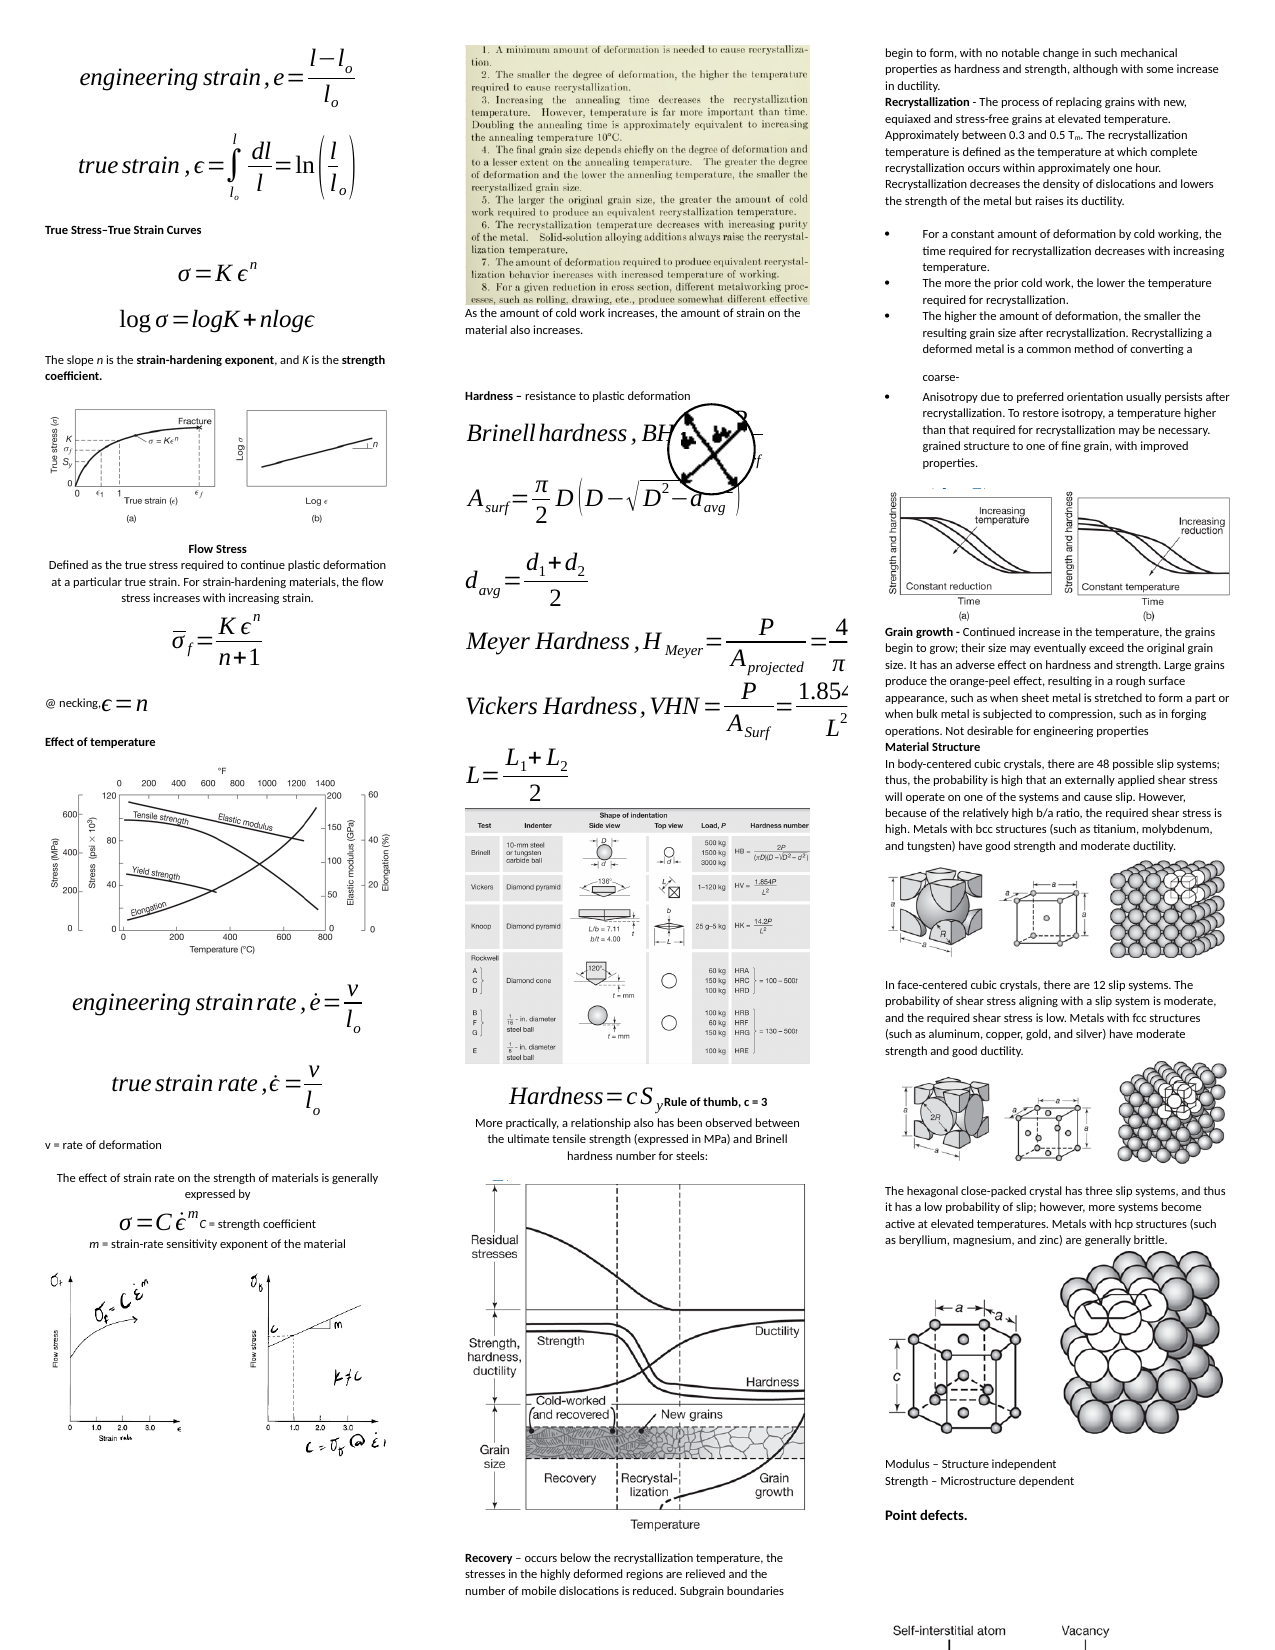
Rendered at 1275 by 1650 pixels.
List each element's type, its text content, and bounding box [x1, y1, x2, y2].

text v = rate of deformation [45, 1137, 390, 1152]
picture [45, 401, 390, 523]
picture [680, 412, 747, 488]
text Effect of temperature [45, 735, 390, 750]
picture [885, 488, 1230, 624]
text The slope n is the strain-hardening exponent, and K is the strength coefficient. [45, 352, 390, 384]
list Anisotropy due to preferred orientation usually persists after recrystallization. To restore isotropy, a temperature higher than that required for recrystallization may be necessary. grained structure to one of fine grain, with improved properties. [885, 389, 1230, 470]
text Recovery – occurs below the recrystallization temperature, the stresses in the highly deformed regions are relieved and the number of mobile dislocations is reduced. Subgrain boundaries begin to form, with no notable change in such mechanical properties as hardness and strength, although with some increase in ductility. Recrystallization - The process of replacing grains with new, equiaxed and stress-free grains at elevated temperature. Approximately between 0.3 and 0.5 Tm. The recrystallization temperature is defined as the temperature at which complete recrystallization occurs within approximately one hour. Recrystallization decreases the density of dislocations and lowers the strength of the metal but raises its ductility. [885, 45, 1230, 208]
text Modulus – Structure independent Strength – Microstructure dependent [885, 1457, 1230, 1488]
text Point defects. [885, 1506, 1230, 1524]
list The higher the amount of deformation, the smaller the resulting grain size after recrystallization. Recrystallizing a deformed metal is a common method of converting a coarse- [885, 308, 1230, 387]
picture [465, 45, 810, 305]
picture [465, 1180, 806, 1532]
text As the amount of cold work increases, the amount of strain on the material also increases. [465, 305, 810, 337]
text Rule of thumb, c = 3 More practically, a relationship also has been observed between the ultimate tensile strength (expressed in MPa) and Brinell hardness number for steels: [465, 1082, 810, 1163]
text Grain growth - Continued increase in the temperature, the grains begin to grow; their size may eventually exceed the original grain size. It has an adverse effect on hardness and strength. Large grains produce the orange-peel effect, resulting in a rough surface appearance, such as when sheet metal is stretched to form a part or when bulk metal is subjected to compression, such as in forging operations. Not desirable for engineering properties Material Structure In body-centered cubic crystals, there are 48 possible slip systems; thus, the probability is high that an externally applied shear stress will operate on one of the systems and cause slip. However, because of the relatively high b/a ratio, the required shear stress is high. Metals with bcc structures (such as titanium, molybdenum, and tungsten) have good strength and moderate ductility. [885, 624, 1230, 855]
picture [805, 1623, 1273, 1650]
text @ necking, [45, 689, 390, 717]
text True Stress–True Strain Curves [45, 222, 390, 237]
picture [45, 767, 390, 956]
list For a constant amount of deformation by cold working, the time required for recrystallization decreases with increasing temperature. [885, 226, 1230, 274]
text Flow Stress Defined as the true stress required to continue plastic deformation at a particular true strain. For strain-hardening materials, the flow stress increases with increasing strain. [45, 541, 390, 670]
picture [885, 855, 1230, 958]
text The hexagonal close-packed crystal has three slip systems, and thus it has a low probability of slip; however, more systems become active at elevated temperatures. Metals with hcp structures (such as beryllium, magnesium, and zinc) are generally brittle. [885, 1183, 1230, 1250]
picture [885, 1250, 1230, 1438]
picture [885, 1060, 1230, 1165]
list The more the prior cold work, the lower the temperature required for recrystallization. [885, 276, 1230, 307]
text Hardness – resistance to plastic deformation [465, 388, 810, 529]
picture [45, 1269, 390, 1457]
text In face-centered cubic crystals, there are 12 slip systems. The probability of shear stress aligning with a slip system is moderate, and the required shear stress is low. Metals with fcc structures (such as aluminum, copper, gold, and silver) have moderate strength and good ductility. [885, 977, 1230, 1060]
picture [465, 807, 810, 1064]
text The effect of strain rate on the strength of materials is generally expressed by C = strength coefficient m = strain-rate sensitivity exponent of the material [45, 1170, 390, 1252]
